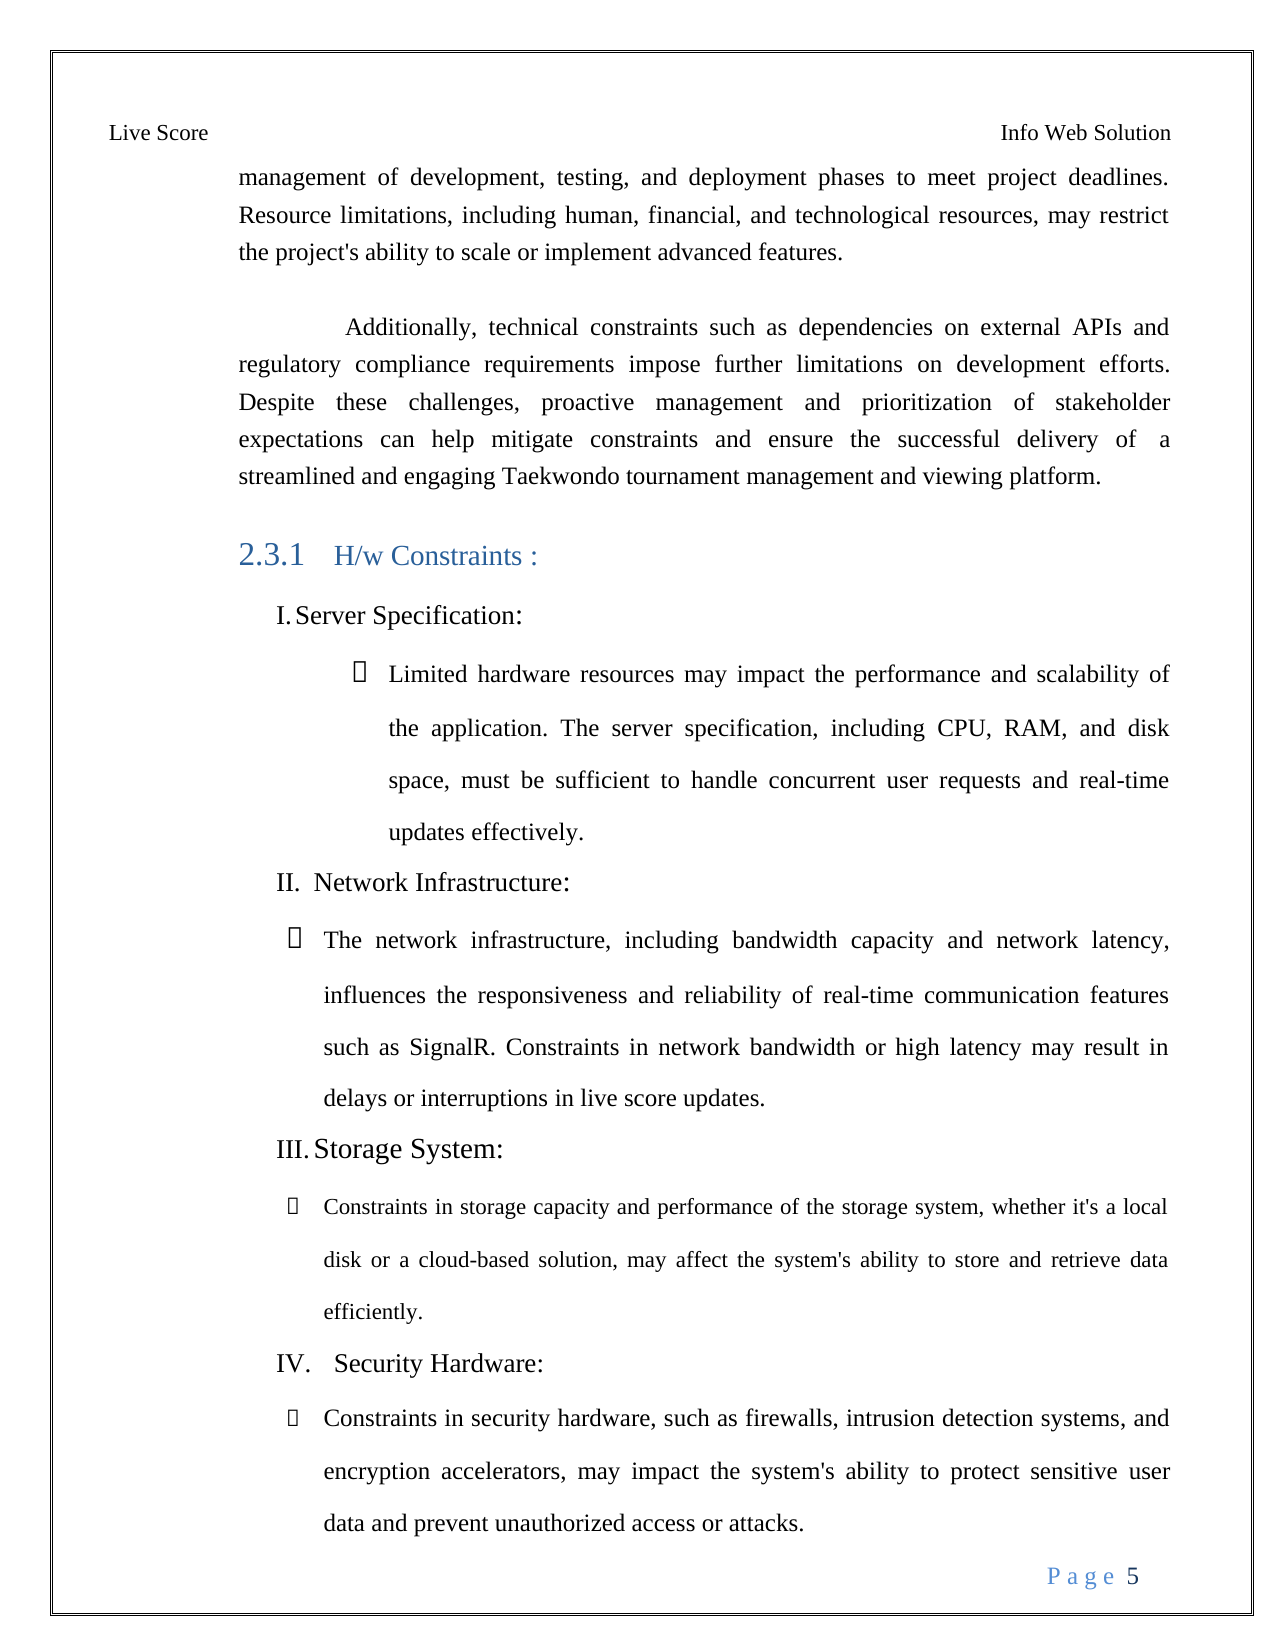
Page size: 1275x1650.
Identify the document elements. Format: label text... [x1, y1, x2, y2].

subtitle Security Hardware: [276, 1350, 1251, 1378]
text Additionally, technical constraints such as dependencies on external APIs and regulatory compliance requirements impose further limitations on development efforts. Despite these challenges, proactive management and prioritization of stakeholder expectations can help mitigate constraints and ensure the successful delivery of a streamlined and engaging Taekwondo tournament management and viewing platform. [238, 312, 1171, 490]
subtitle Storage System: [276, 1135, 1251, 1164]
subtitle Server Specification: [276, 597, 1251, 631]
list Limited hardware resources may impact the performance and scalability of the application. The server specification, including CPU, RAM, and disk space, must be sufficient to handle concurrent user requests and real-time updates effectively. [351, 651, 1171, 846]
text management of development, testing, and deployment phases to meet project deadlines. Resource limitations, including human, financial, and technological resources, may restrict the project's ability to scale or implement advanced features. [238, 162, 1170, 266]
subtitle H/w Constraints : [238, 534, 1251, 572]
subtitle Network Infrastructure: [276, 868, 1251, 897]
list Constraints in security hardware, such as firewalls, intrusion detection systems, and encryption accelerators, may impact the system's ability to protect sensitive user data and prevent unauthorized access or attacks. [286, 1402, 1170, 1537]
list Constraints in storage capacity and performance of the storage system, whether it's a local disk or a cloud-based solution, may affect the system's ability to store and retrieve data efficiently. [286, 1190, 1170, 1324]
list The network infrastructure, including bandwidth capacity and network latency, influences the responsiveness and reliability of real-time communication features such as SignalR. Constraints in network bandwidth or high latency may result in delays or interruptions in live score updates. [286, 917, 1170, 1112]
